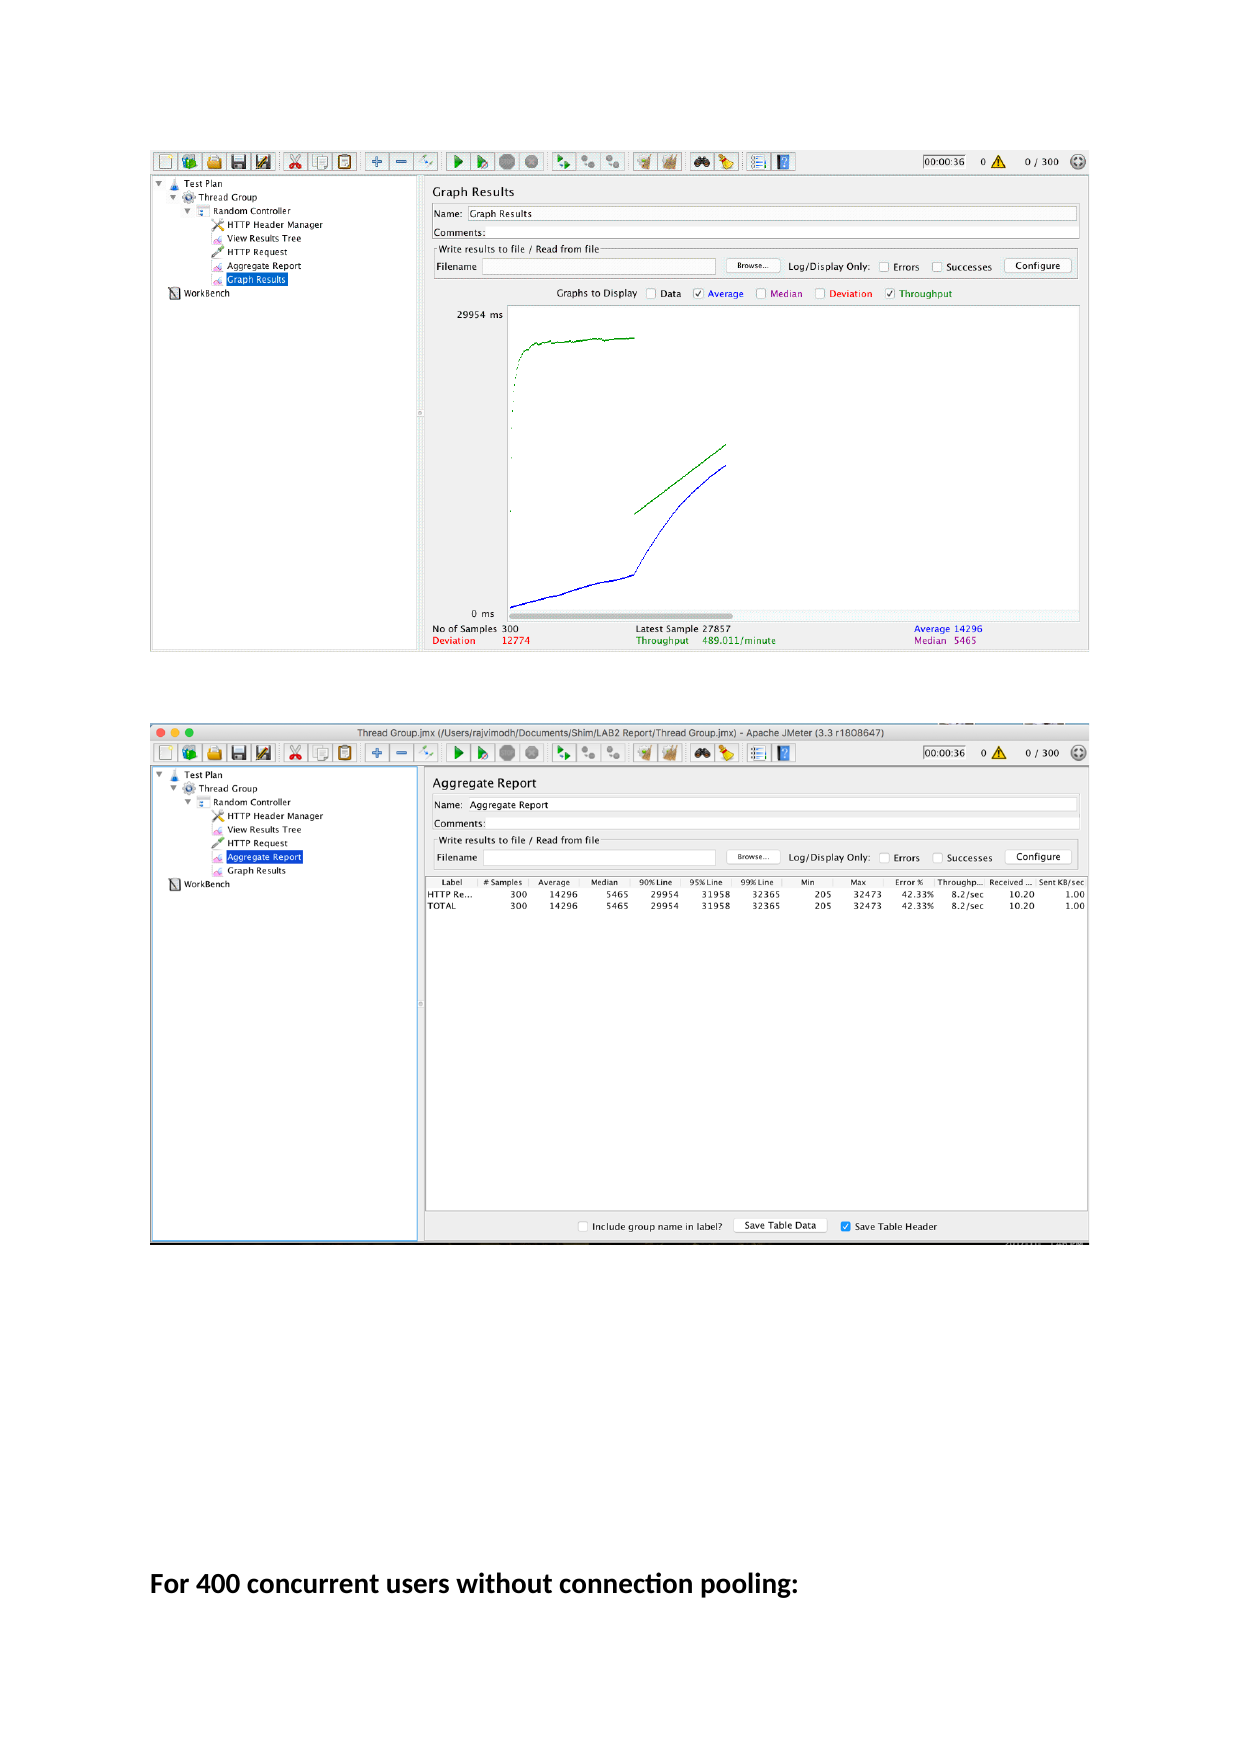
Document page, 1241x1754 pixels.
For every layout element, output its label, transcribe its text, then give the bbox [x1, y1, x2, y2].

text For 400 concurrent users without connection pooling: [150, 1565, 1090, 1601]
picture [150, 150, 1090, 652]
picture [150, 723, 1090, 1245]
